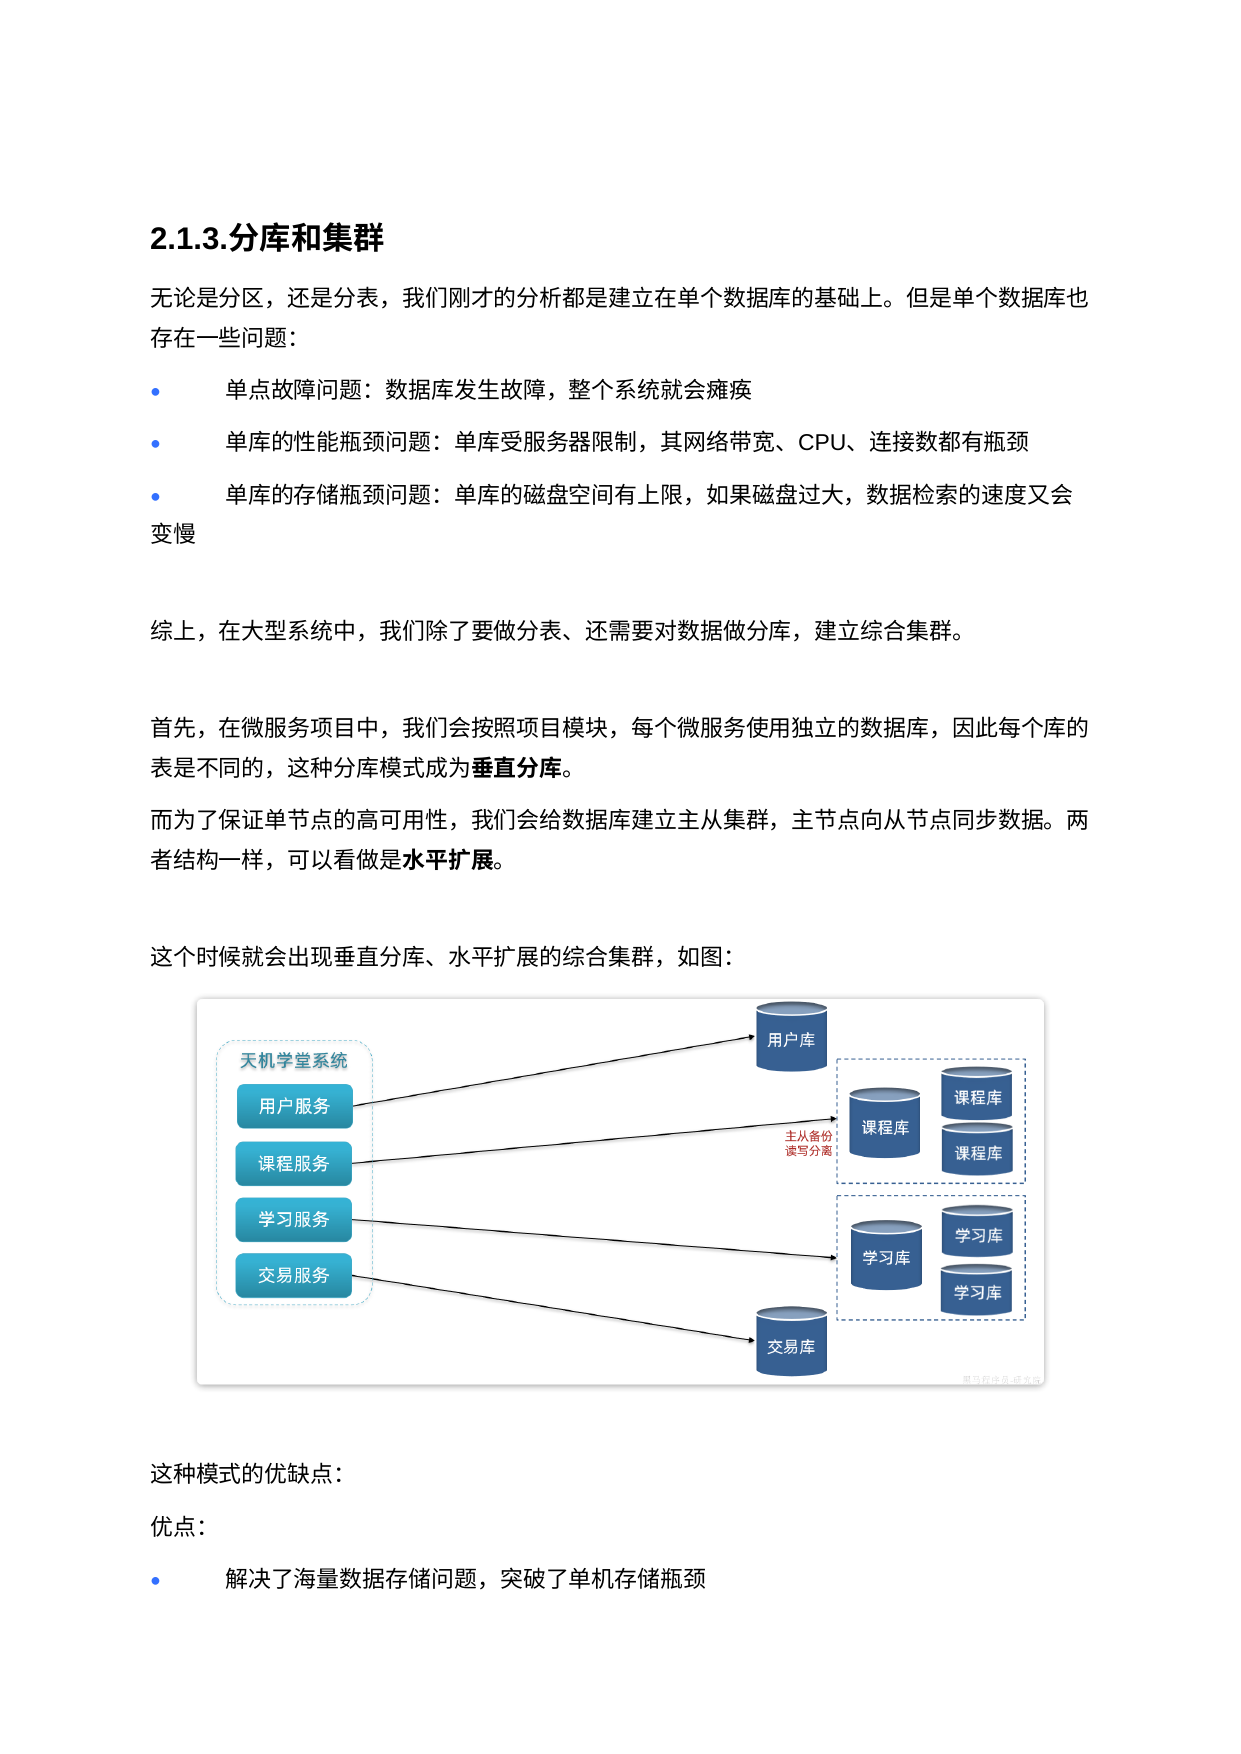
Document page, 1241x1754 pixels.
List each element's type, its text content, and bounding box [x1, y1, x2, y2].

text 优点： [150, 1508, 1090, 1542]
list 单库的性能瓶颈问题：单库受服务器限制，其网络带宽、CPU、连接数都有瓶颈 [150, 424, 1090, 457]
list 单库的存储瓶颈问题：单库的磁盘空间有上限，如果磁盘过大，数据检索的速度又会变慢 [150, 477, 1090, 549]
text 这个时候就会出现垂直分库、水平扩展的综合集群，如图： [150, 938, 1090, 972]
text 2.1.3.分库和集群 [150, 213, 1090, 258]
text 无论是分区，还是分表，我们刚才的分析都是建立在单个数据库的基础上。但是单个数据库也存在一些问题： [150, 280, 1090, 353]
picture [188, 990, 1052, 1394]
list 单点故障问题：数据库发生故障，整个系统就会瘫痪 [150, 372, 1090, 405]
text 首先，在微服务项目中，我们会按照项目模块，每个微服务使用独立的数据库，因此每个库的表是不同的，这种分库模式成为垂直分库。 [150, 710, 1090, 783]
list 解决了海量数据存储问题，突破了单机存储瓶颈 [150, 1561, 1090, 1594]
text 这种模式的优缺点： [150, 1456, 1090, 1489]
text 综上，在大型系统中，我们除了要做分表、还需要对数据做分库，建立综合集群。 [150, 613, 1090, 646]
text 而为了保证单节点的高可用性，我们会给数据库建立主从集群，主节点向从节点同步数据。两者结构一样，可以看做是水平扩展。 [150, 802, 1090, 875]
